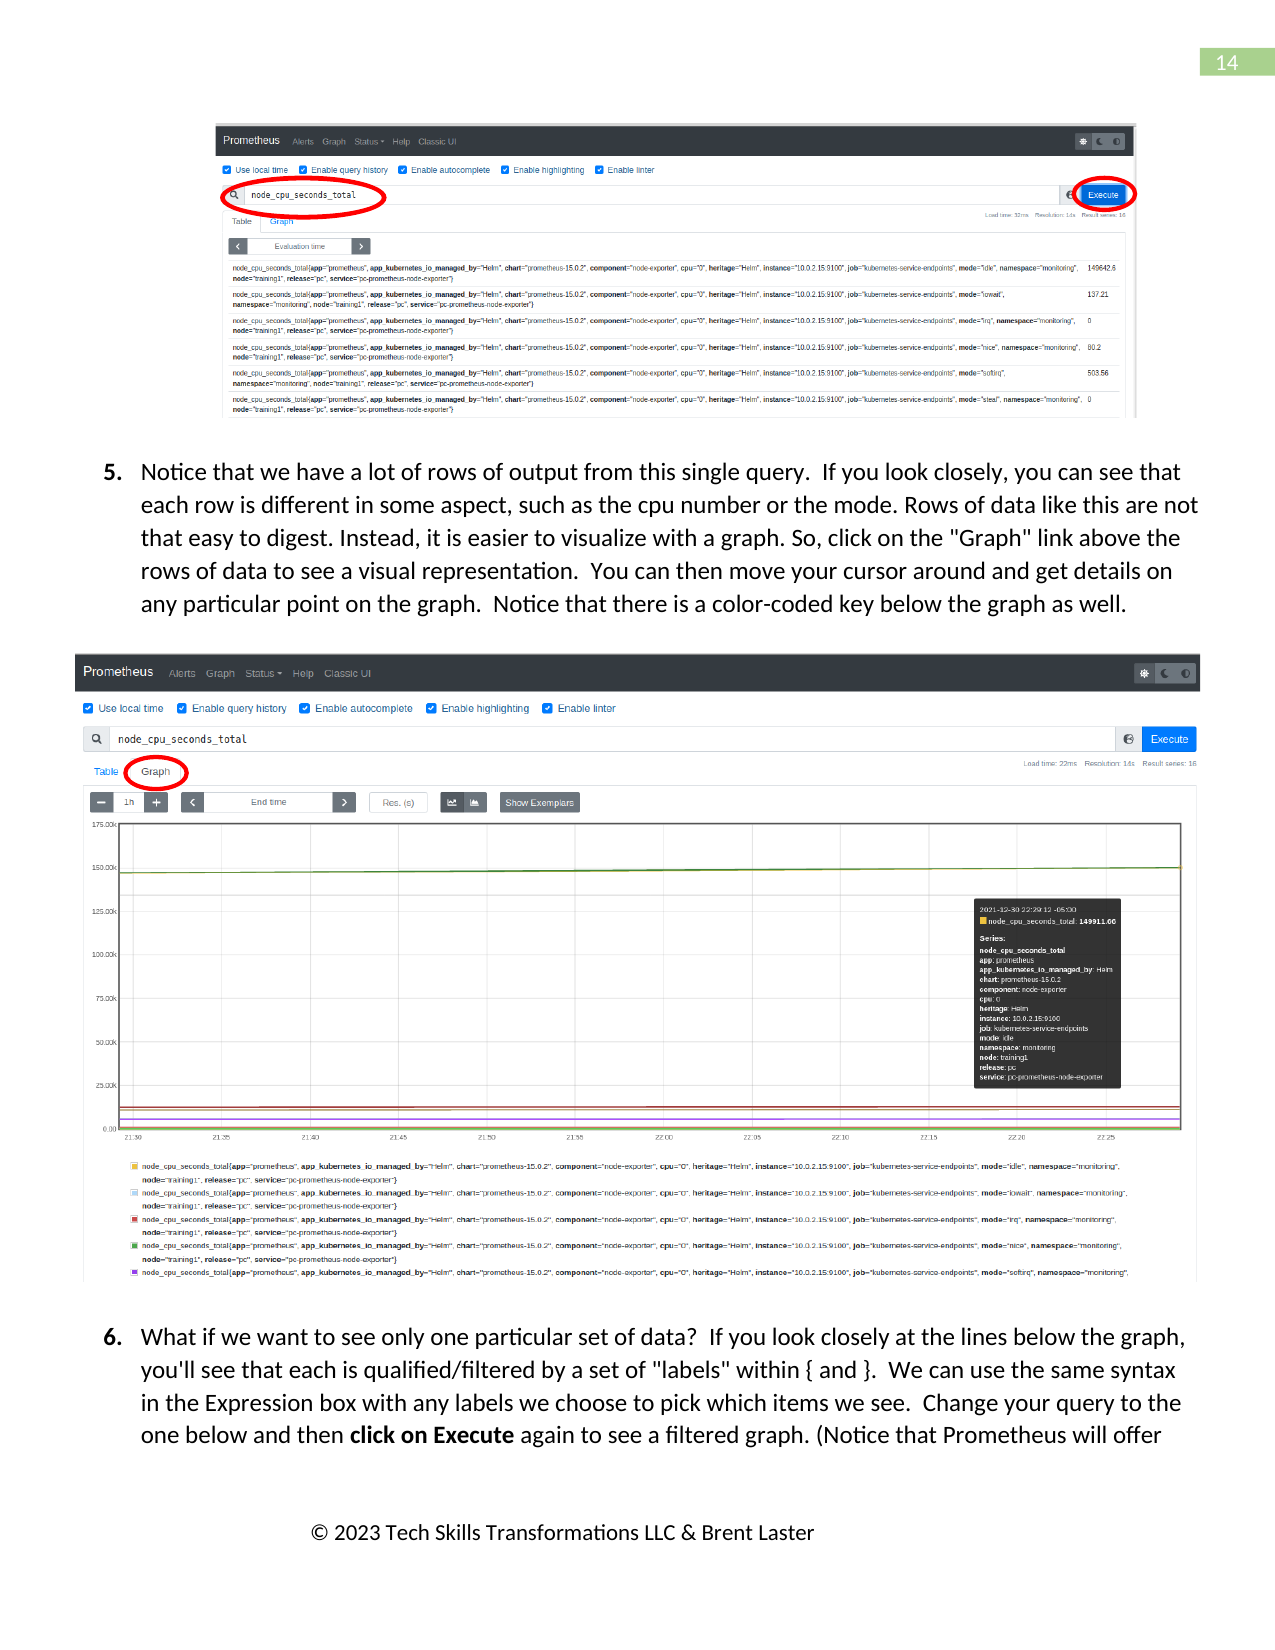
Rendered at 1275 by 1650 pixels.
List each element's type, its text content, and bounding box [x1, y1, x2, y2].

picture [1077, 181, 1132, 207]
picture [215, 123, 1137, 418]
list Notice that we have a lot of rows of output from this single query. If you look closely, you can see that each row is different in some aspect, such as the cpu number or the mode. Rows of data like this are not that easy to digest. Instead, it is easier to visualize with a graph. So, click on the "Graph" link above the rows of data to see a visual representation. You can then move your cursor around and get details on any particular point on the graph. Notice that there is a color-coded key below the graph as well. [103, 456, 1200, 618]
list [103, 1321, 1200, 1450]
picture [75, 653, 1200, 1282]
